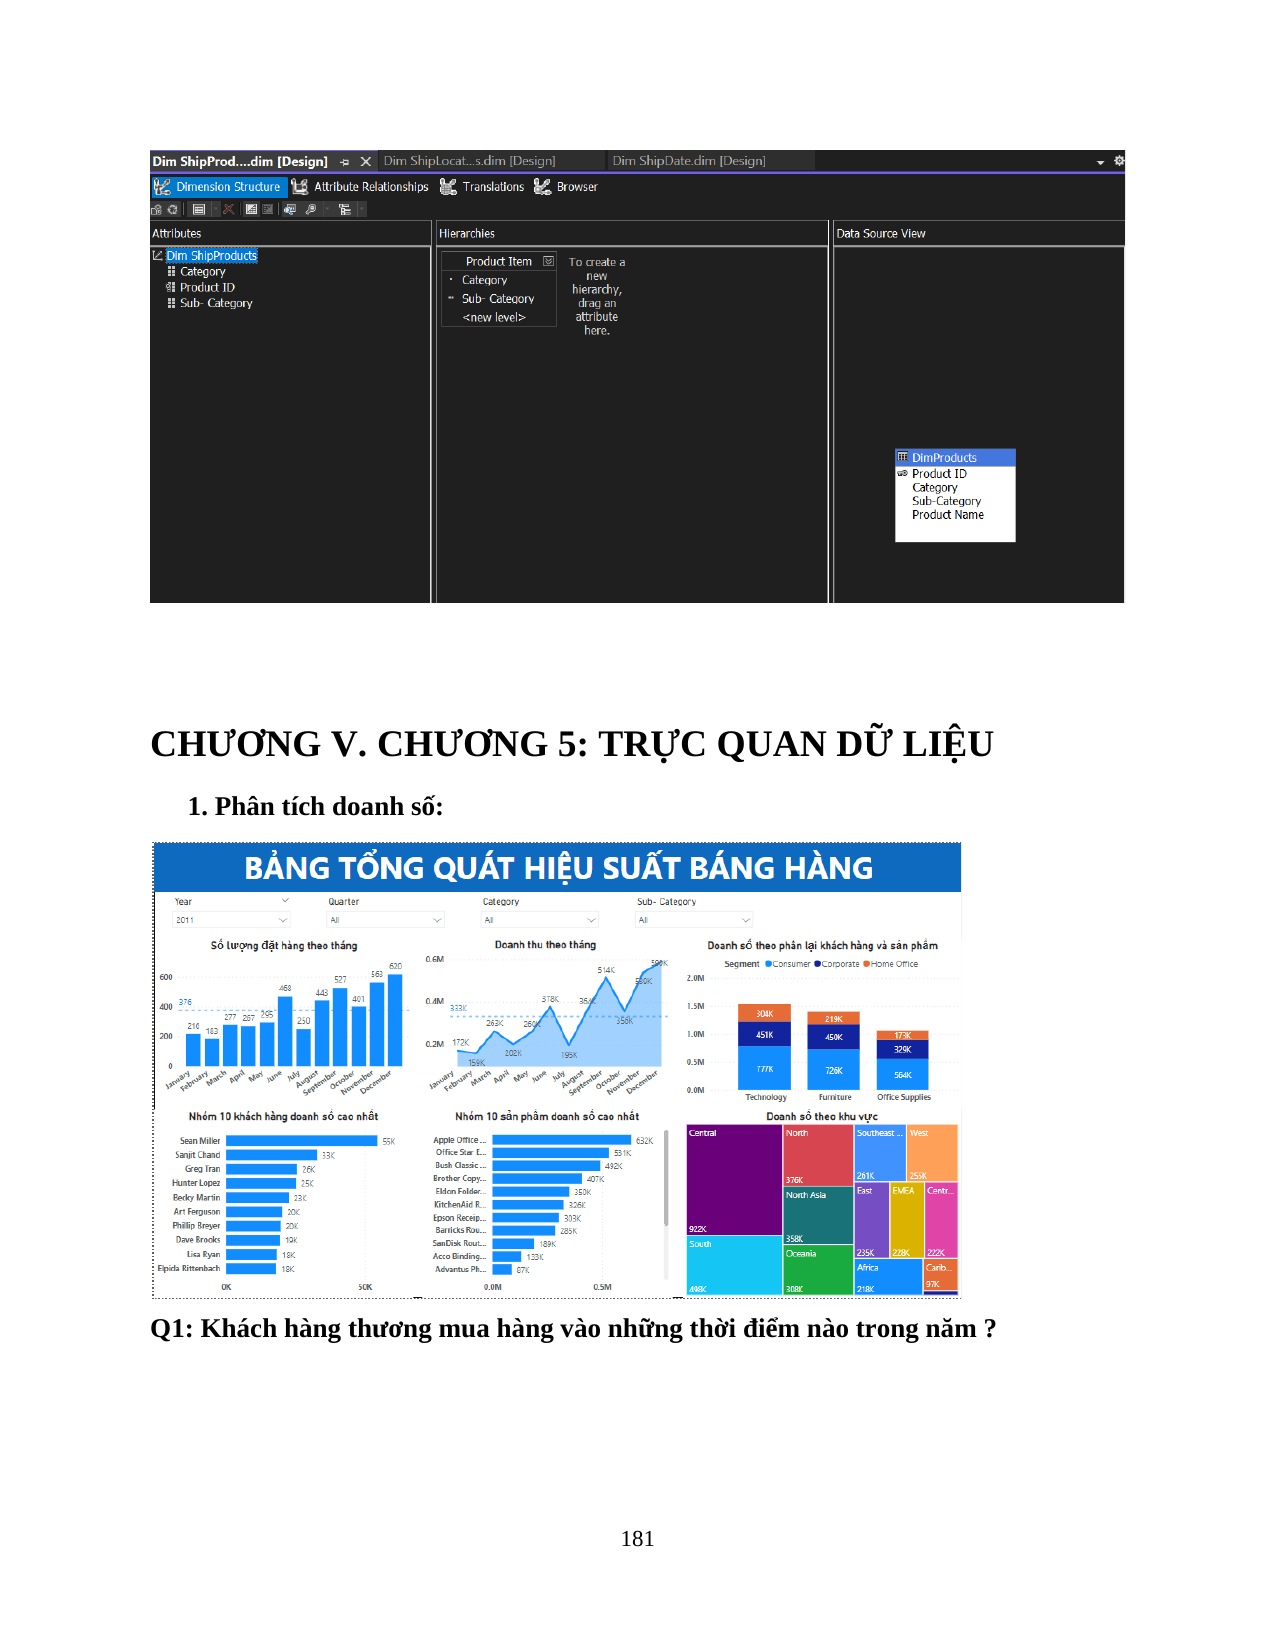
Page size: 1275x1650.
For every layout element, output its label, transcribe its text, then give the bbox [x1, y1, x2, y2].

text CHƯƠNG 5: TRỰC QUAN DỮ LIỆU [150, 721, 1125, 764]
picture [150, 842, 962, 1299]
picture [150, 150, 1125, 603]
text Q1: Khách hàng thương mua hàng vào những thời điểm nào trong năm ? [150, 1312, 1125, 1343]
text Phân tích doanh số: [187, 790, 1125, 821]
